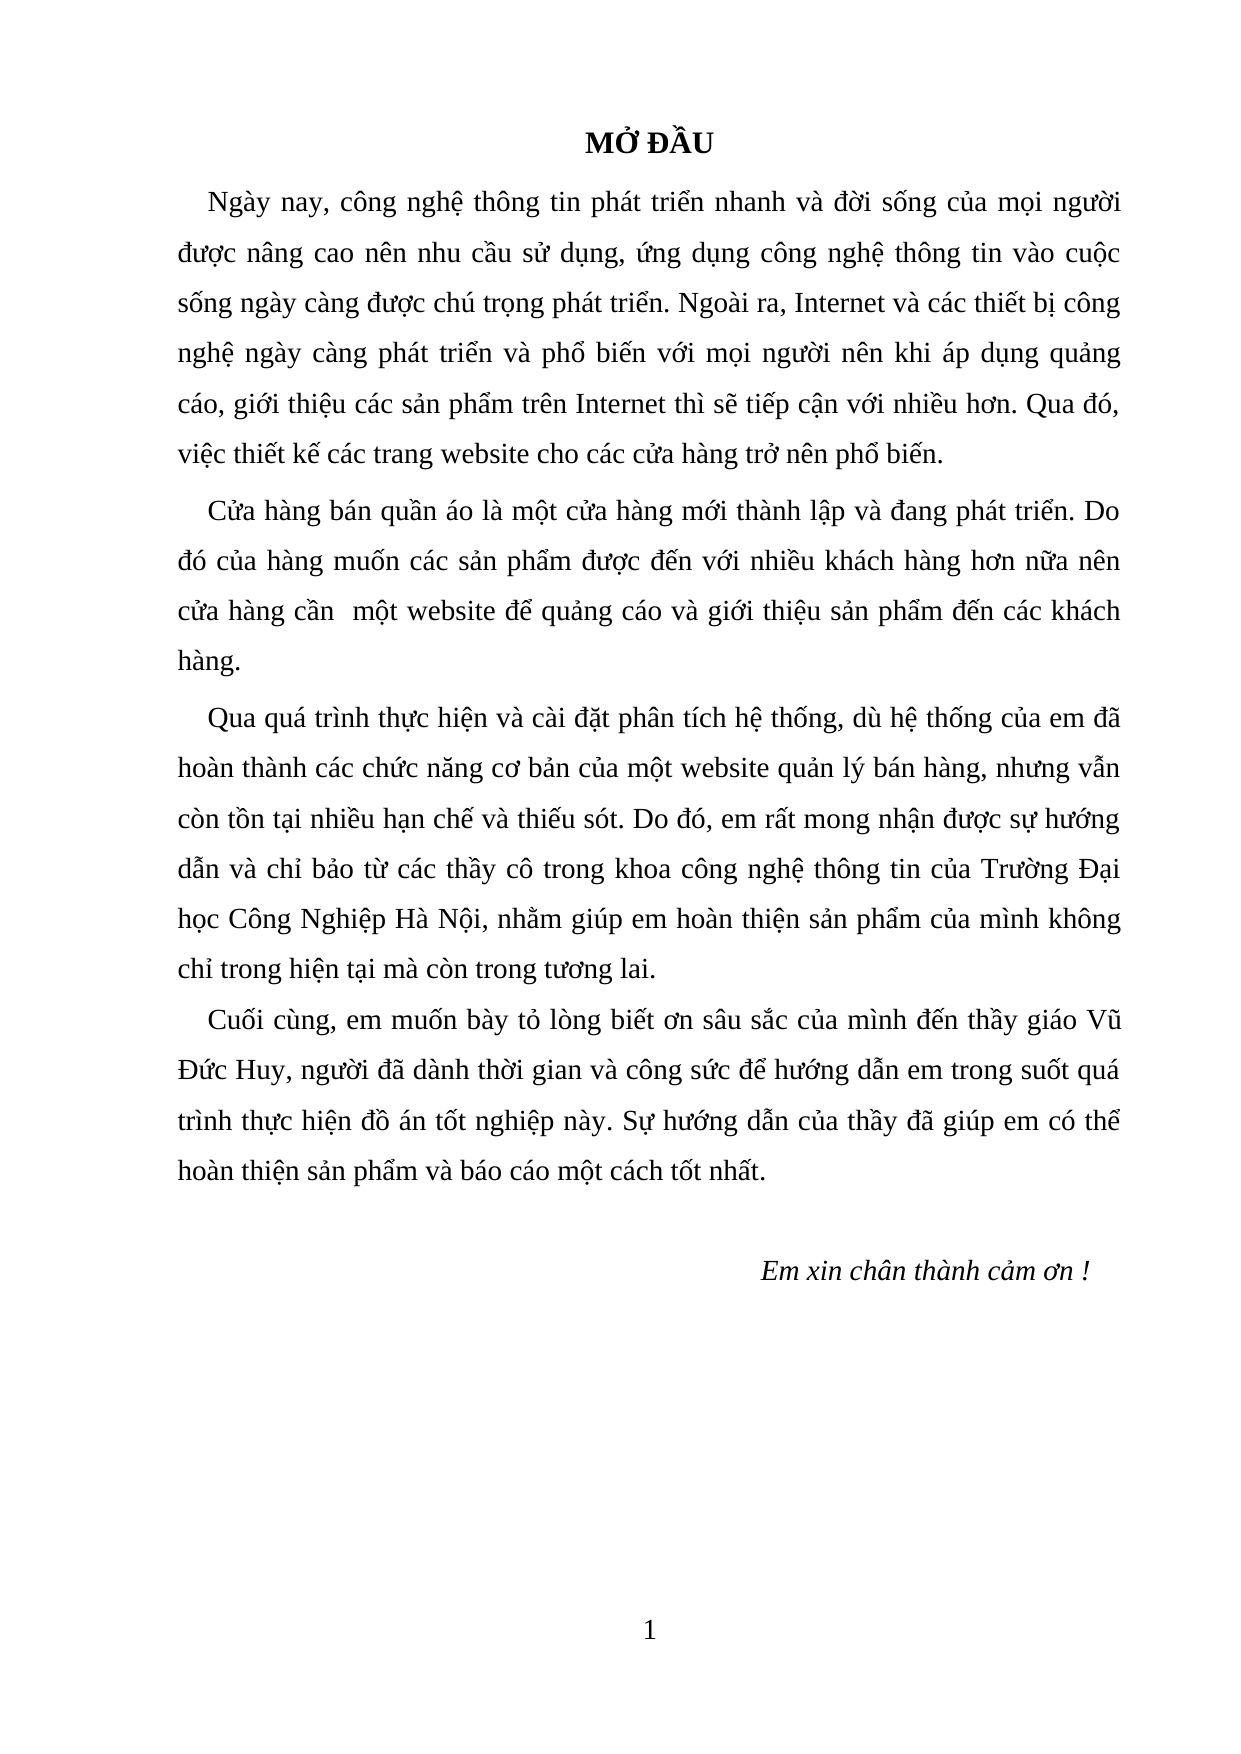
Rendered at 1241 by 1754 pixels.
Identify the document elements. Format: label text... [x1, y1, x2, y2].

text Cuối cùng, em muốn bày tỏ lòng biết ơn sâu sắc của mình đến thầy giáo Vũ Đức Huy, người đã dành thời gian và công sức để hướng dẫn em trong suốt quá trình thực hiện đồ án tốt nghiệp này. Sự hướng dẫn của thầy đã giúp em có thể hoàn thiện sản phẩm và báo cáo một cách tốt nhất. [177, 1002, 1122, 1186]
text Qua quá trình thực hiện và cài đặt phân tích hệ thống, dù hệ thống của em đã hoàn thành các chức năng cơ bản của một website quản lý bán hàng, nhưng vẫn còn tồn tại nhiều hạn chế và thiếu sót. Do đó, em rất mong nhận được sự hướng dẫn và chỉ bảo từ các thầy cô trong khoa công nghệ thông tin của Trường Đại học Công Nghiệp Hà Nội, nhằm giúp em hoàn thiện sản phẩm của mình không chỉ trong hiện tại mà còn trong tương lai. [177, 700, 1122, 985]
text Ngày nay, công nghệ thông tin phát triển nhanh và đời sống của mọi người được nâng cao nên nhu cầu sử dụng, ứng dụng công nghệ thông tin vào cuộc sống ngày càng được chú trọng phát triển. Ngoài ra, Internet và các thiết bị công nghệ ngày càng phát triển và phổ biến với mọi người nên khi áp dụng quảng cáo, giới thiệu các sản phẩm trên Internet thì sẽ tiếp cận với nhiều hơn. Qua đó, việc thiết kế các trang website cho các cửa hàng trở nên phổ biến. [177, 184, 1122, 469]
text Em xin chân thành cảm ơn ! [702, 1253, 1122, 1287]
text Cửa hàng bán quần áo là một cửa hàng mới thành lập và đang phát triển. Do đó của hàng muốn các sản phẩm được đến với nhiều khách hàng hơn nữa nên cửa hàng cần một website để quảng cáo và giới thiệu sản phẩm đến các khách hàng. [177, 493, 1122, 677]
subtitle MỞ ĐẦU [177, 124, 1122, 160]
